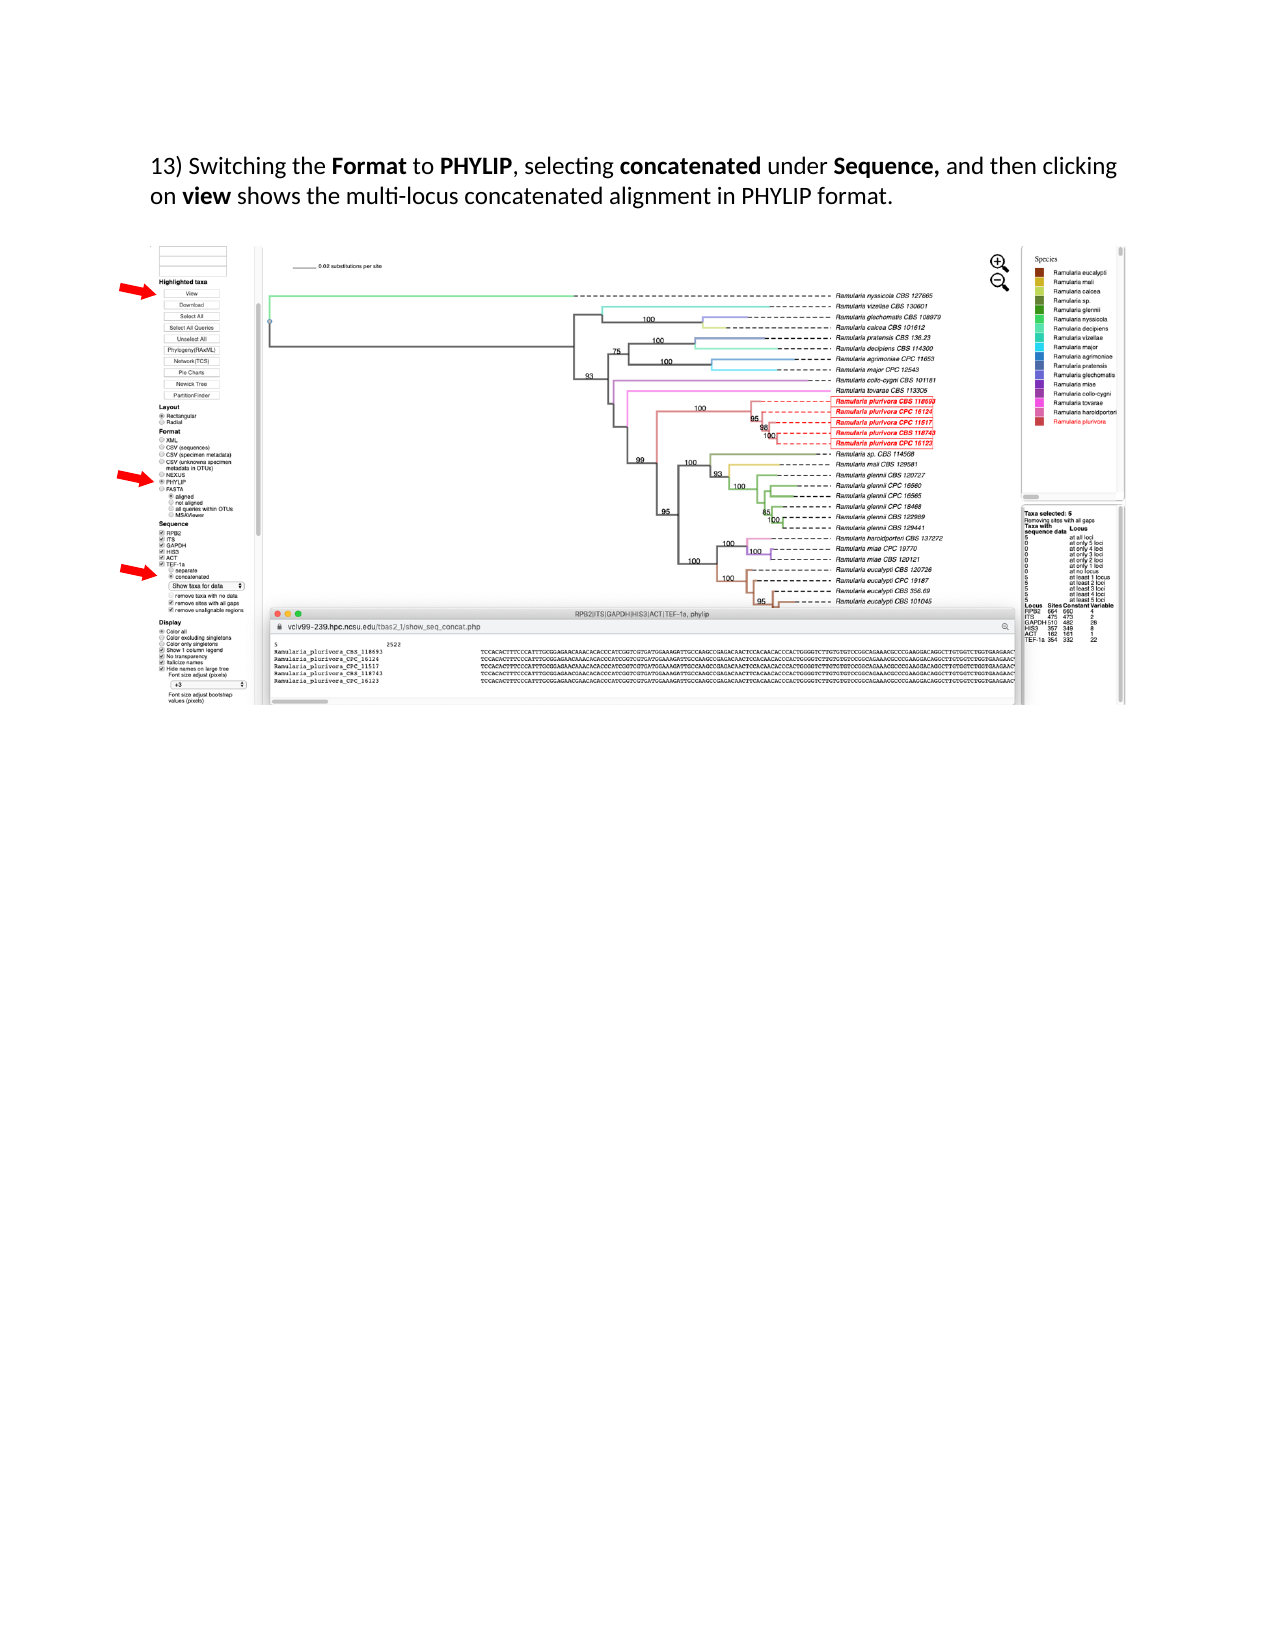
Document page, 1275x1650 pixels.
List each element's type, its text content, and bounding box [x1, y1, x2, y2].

picture [150, 246, 1126, 705]
text 13) Switching the Format to PHYLIP, selecting concatenated under Sequence, and then clicking on view shows the multi-locus concatenated alignment in PHYLIP format. [150, 150, 1125, 211]
